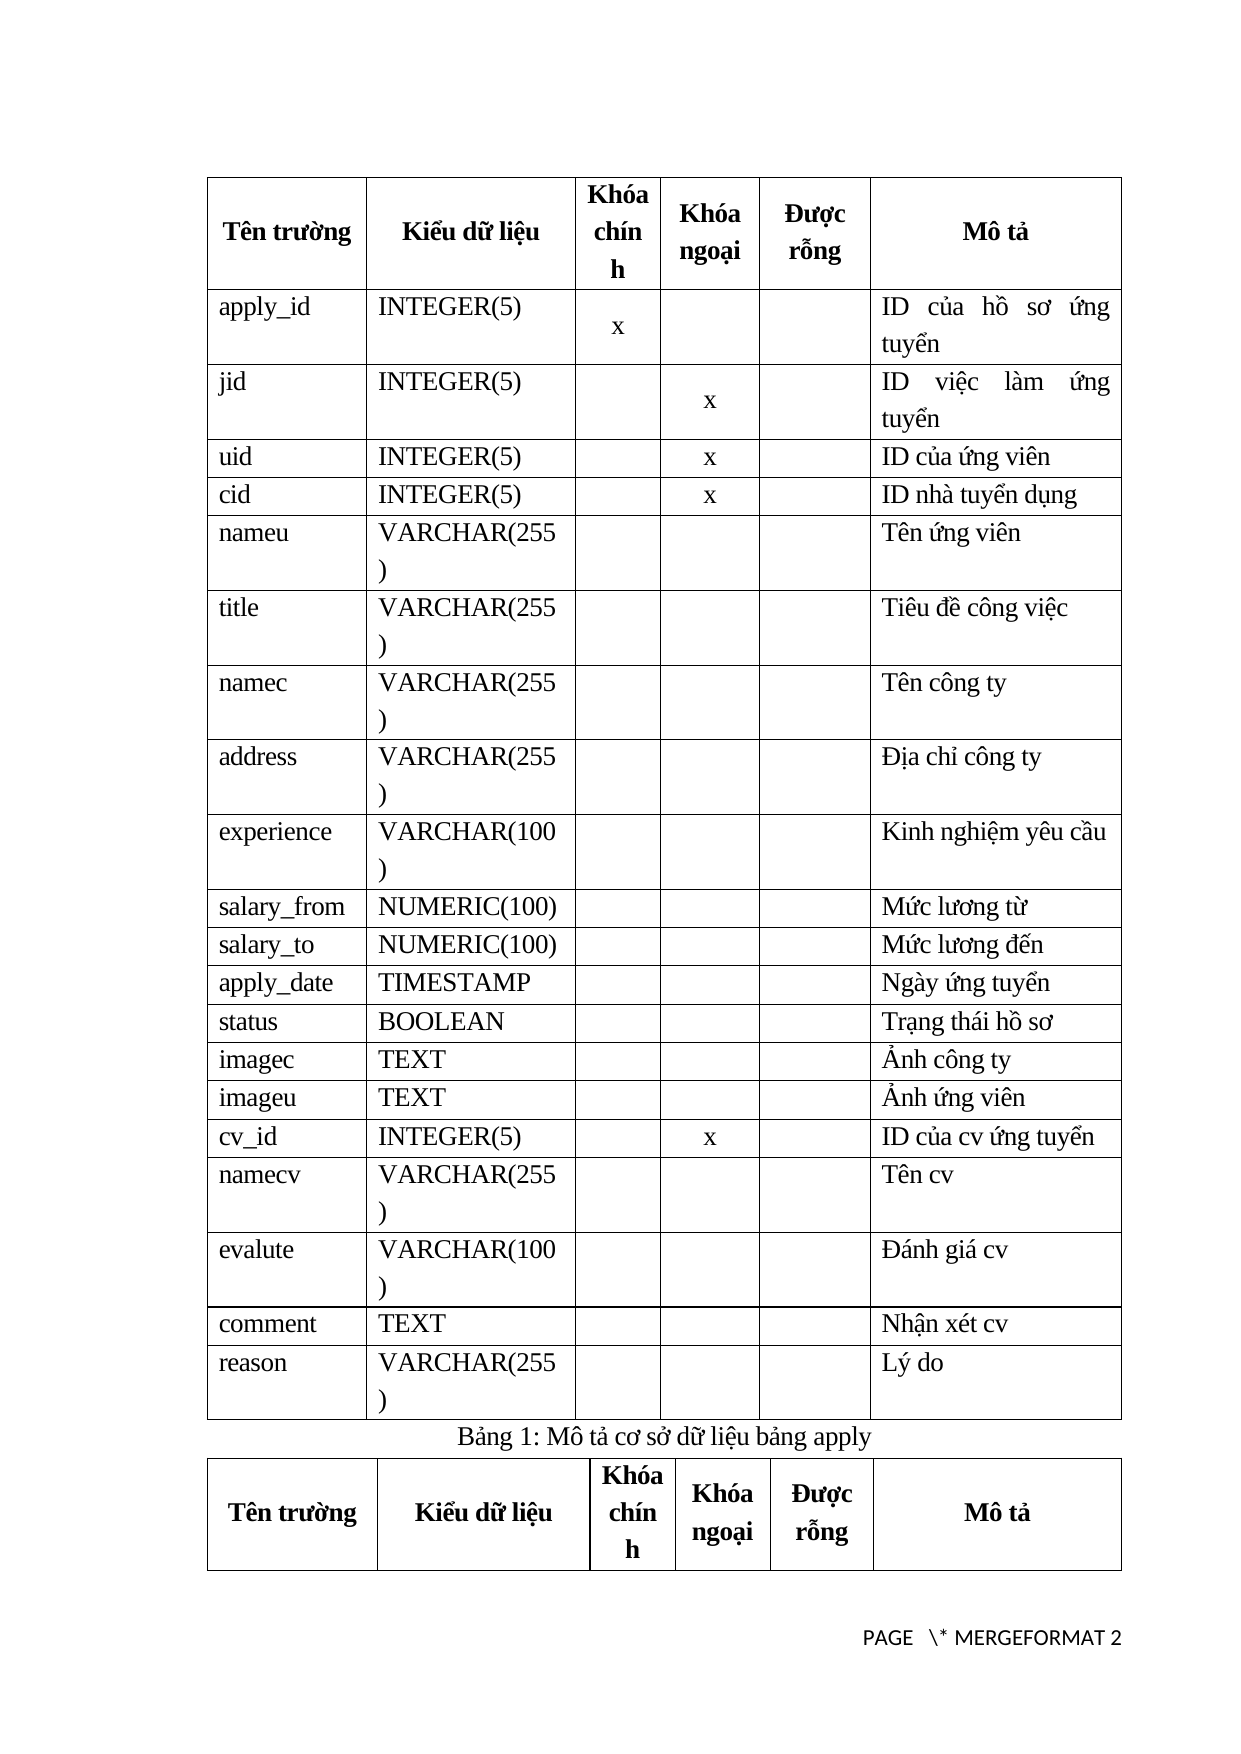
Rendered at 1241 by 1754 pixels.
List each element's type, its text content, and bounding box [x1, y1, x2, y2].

table_header Mô tả [871, 178, 1121, 289]
table_cell [576, 1308, 660, 1345]
table_cell [760, 1005, 870, 1042]
table_cell [661, 740, 759, 814]
table_cell [576, 365, 660, 438]
table_cell BOOLEAN [367, 1005, 575, 1042]
table_cell namec [208, 666, 366, 739]
table_cell cv_id [208, 1120, 366, 1157]
table_cell Trạng thái hồ sơ [871, 1005, 1121, 1042]
table_cell [760, 591, 870, 664]
table_cell VARCHAR(255) [367, 1158, 575, 1232]
table_cell [576, 815, 660, 889]
table_cell [576, 1233, 660, 1306]
table_cell VARCHAR(255) [367, 591, 575, 664]
table_cell VARCHAR(100) [367, 1233, 575, 1306]
table_cell [661, 815, 759, 889]
table_header Tên trường [208, 1459, 377, 1570]
table_cell imagec [208, 1043, 366, 1080]
table_cell [661, 1005, 759, 1042]
table_cell [760, 516, 870, 590]
table_cell VARCHAR(255) [367, 740, 575, 814]
table_cell [576, 1120, 660, 1157]
table_header Tên trường [208, 178, 366, 289]
table_cell title [208, 591, 366, 664]
table_header Kiểu dữ liệu [367, 178, 575, 289]
table_cell [576, 516, 660, 590]
table_cell [760, 478, 870, 515]
table_cell [576, 1158, 660, 1232]
table_cell [576, 440, 660, 477]
table_cell [576, 666, 660, 739]
table_header Khóa chính [576, 178, 660, 289]
table_cell ID việc làm ứng tuyển [871, 365, 1121, 438]
table_cell NUMERIC(100) [367, 928, 575, 965]
table_cell x [661, 1120, 759, 1157]
table_cell ID của ứng viên [871, 440, 1121, 477]
table_cell [661, 1043, 759, 1080]
table_cell [576, 1005, 660, 1042]
table_cell [760, 290, 870, 364]
table_cell x [576, 290, 660, 364]
table_cell [760, 740, 870, 814]
table_cell VARCHAR(255) [367, 666, 575, 739]
table_cell VARCHAR(255) [367, 516, 575, 590]
table_cell cid [208, 478, 366, 515]
table_cell salary_from [208, 890, 366, 927]
table_cell Ảnh ứng viên [871, 1081, 1121, 1119]
table_cell TEXT [367, 1308, 575, 1345]
table_cell [760, 440, 870, 477]
table_cell experience [208, 815, 366, 889]
table_cell Nhận xét cv [871, 1308, 1121, 1345]
table_cell NUMERIC(100) [367, 890, 575, 927]
table_cell [760, 1043, 870, 1080]
table_cell ID của cv ứng tuyển [871, 1120, 1121, 1157]
table_cell [760, 1158, 870, 1232]
table_cell [661, 1233, 759, 1306]
table_cell Lý do [871, 1346, 1121, 1419]
table_cell [760, 1081, 870, 1119]
table_cell nameu [208, 516, 366, 590]
table_cell [760, 1120, 870, 1157]
table_cell ID của hồ sơ ứng tuyển [871, 290, 1121, 364]
table_cell [760, 966, 870, 1004]
table_cell INTEGER(5) [367, 290, 575, 364]
table_cell imageu [208, 1081, 366, 1119]
table_cell [661, 290, 759, 364]
table_cell [661, 890, 759, 927]
table_header Mô tả [874, 1459, 1121, 1570]
table_cell comment [208, 1308, 366, 1345]
text Bảng 1: Mô tả cơ sở dữ liệu bảng apply [207, 1420, 1122, 1452]
table_cell uid [208, 440, 366, 477]
table_cell [576, 740, 660, 814]
table_cell Tên công ty [871, 666, 1121, 739]
table_cell VARCHAR(100) [367, 815, 575, 889]
table_cell Tên cv [871, 1158, 1121, 1232]
table_cell x [661, 440, 759, 477]
table_cell x [661, 478, 759, 515]
table_cell [661, 1346, 759, 1419]
table_header Được rỗng [760, 178, 870, 289]
table_cell [760, 666, 870, 739]
table_cell [760, 928, 870, 965]
table_cell TEXT [367, 1081, 575, 1119]
table_cell Mức lương đến [871, 928, 1121, 965]
table_cell reason [208, 1346, 366, 1419]
table_cell [661, 928, 759, 965]
table_cell [661, 1308, 759, 1345]
table_header Khóa ngoại [676, 1459, 770, 1570]
table_cell TIMESTAMP [367, 966, 575, 1004]
table_cell apply_date [208, 966, 366, 1004]
table_cell Đánh giá cv [871, 1233, 1121, 1306]
table_cell salary_to [208, 928, 366, 965]
table_cell INTEGER(5) [367, 365, 575, 438]
table_cell [576, 1081, 660, 1119]
table_header Khóa chính [591, 1459, 675, 1570]
table_cell [576, 928, 660, 965]
table_cell [760, 815, 870, 889]
table_cell INTEGER(5) [367, 440, 575, 477]
table_cell status [208, 1005, 366, 1042]
table_cell [661, 666, 759, 739]
table_header Khóa ngoại [661, 178, 759, 289]
table_cell jid [208, 365, 366, 438]
table_cell ID nhà tuyển dụng [871, 478, 1121, 515]
table_cell [576, 1346, 660, 1419]
table_cell [760, 890, 870, 927]
table_cell [760, 1308, 870, 1345]
table_cell [661, 966, 759, 1004]
table_cell VARCHAR(255) [367, 1346, 575, 1419]
table_cell [576, 890, 660, 927]
table_cell INTEGER(5) [367, 478, 575, 515]
table_cell TEXT [367, 1043, 575, 1080]
table_cell Mức lương từ [871, 890, 1121, 927]
table_cell [661, 1081, 759, 1119]
table_cell [661, 1158, 759, 1232]
table_cell [576, 1043, 660, 1080]
table_cell Ngày ứng tuyển [871, 966, 1121, 1004]
table_cell apply_id [208, 290, 366, 364]
table_cell Tên ứng viên [871, 516, 1121, 590]
table_cell Kinh nghiệm yêu cầu [871, 815, 1121, 889]
table_cell x [661, 365, 759, 438]
table_cell [760, 365, 870, 438]
table_cell [760, 1233, 870, 1306]
table_cell [760, 1346, 870, 1419]
table_cell [661, 591, 759, 664]
table_cell [576, 591, 660, 664]
table_cell Ảnh công ty [871, 1043, 1121, 1080]
table_header Kiểu dữ liệu [378, 1459, 589, 1570]
table_cell [661, 516, 759, 590]
table_cell [576, 966, 660, 1004]
table_cell address [208, 740, 366, 814]
table_cell Địa chỉ công ty [871, 740, 1121, 814]
table_cell namecv [208, 1158, 366, 1232]
table_cell [576, 478, 660, 515]
table_cell INTEGER(5) [367, 1120, 575, 1157]
table_cell evalute [208, 1233, 366, 1306]
table_cell Tiêu đề công việc [871, 591, 1121, 664]
table_header Được rỗng [771, 1459, 873, 1570]
